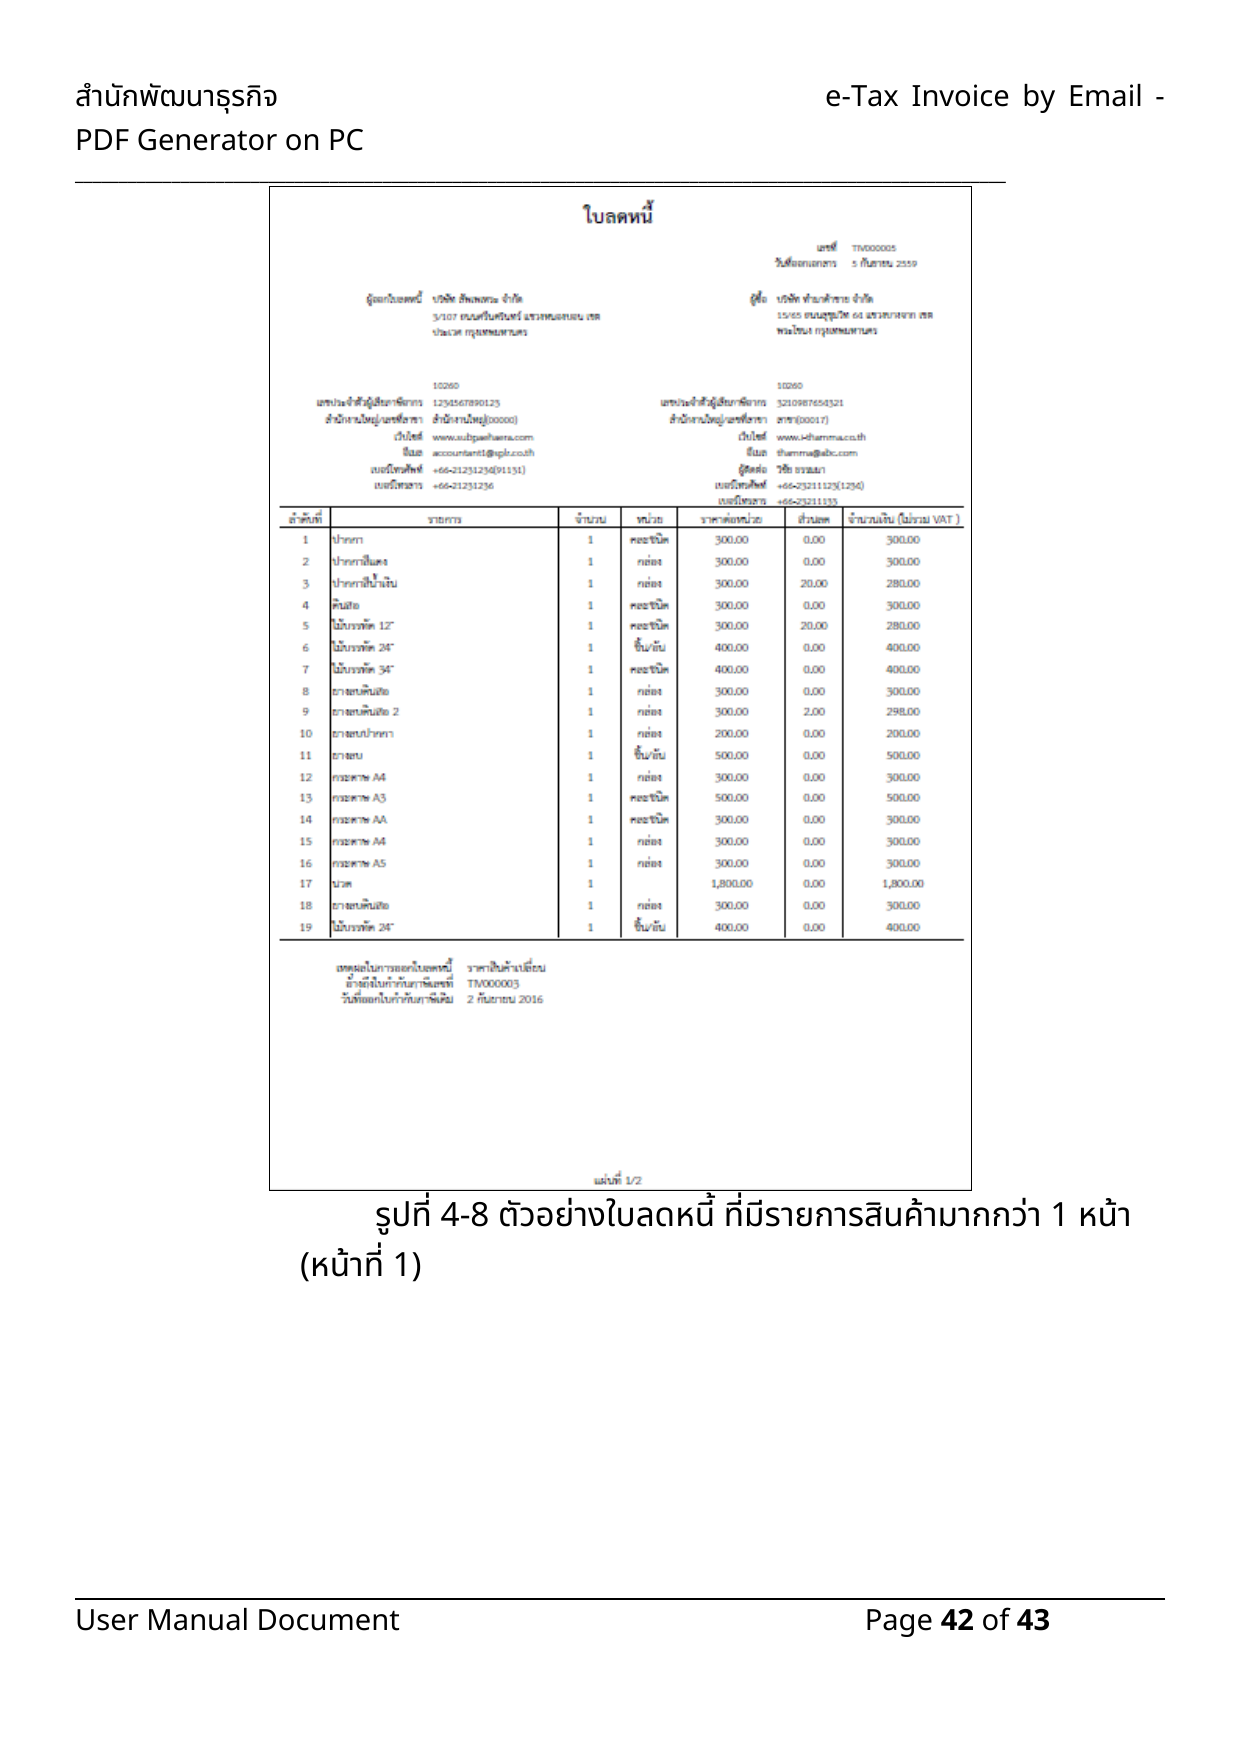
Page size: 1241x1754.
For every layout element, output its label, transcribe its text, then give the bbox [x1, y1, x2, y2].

text 4-5 ตัวอย่างใบลดหนี้ ที่มีรายการสินค้ามากกว่า 1 หน้า (หน้าที่ 1) [300, 1191, 1165, 1292]
picture [270, 187, 971, 1190]
